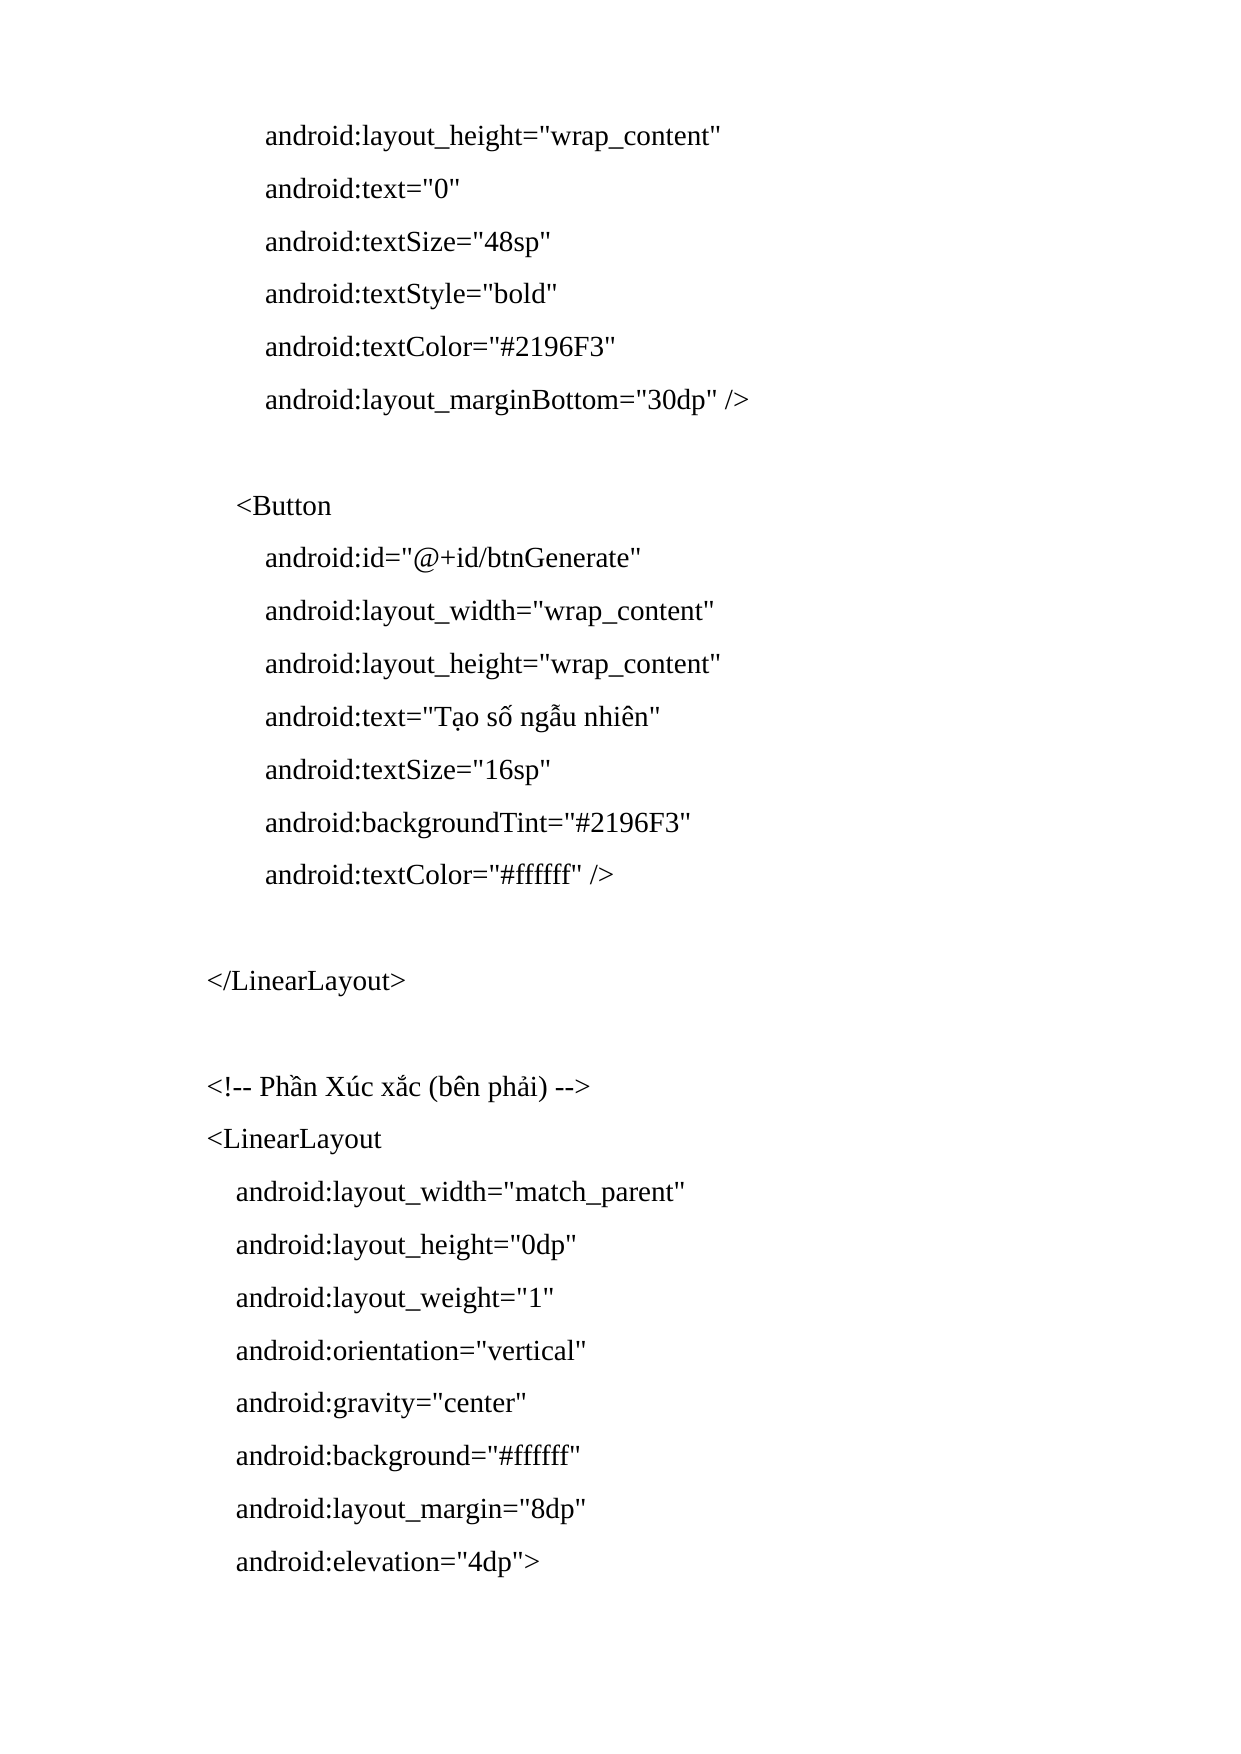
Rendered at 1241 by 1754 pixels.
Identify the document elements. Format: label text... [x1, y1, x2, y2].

text android:textStyle="bold" [177, 277, 1152, 310]
text android:layout_height="wrap_content" [177, 118, 1152, 152]
text <Button [177, 488, 1152, 521]
text android:gravity="center" [177, 1386, 1152, 1419]
text android:textColor="#2196F3" [177, 329, 1152, 363]
text android:text="Tạo số ngẫu nhiên" [177, 699, 1152, 733]
text android:layout_height="0dp" [177, 1227, 1152, 1261]
text android:layout_margin="8dp" [177, 1491, 1152, 1525]
text android:textSize="16sp" [177, 752, 1152, 785]
text android:id="@+id/btnGenerate" [177, 541, 1152, 574]
text android:text="0" [177, 171, 1152, 204]
text android:background="#ffffff" [177, 1438, 1152, 1472]
text android:elevation="4dp"> [177, 1544, 1152, 1578]
text </LinearLayout> [177, 963, 1152, 997]
text android:layout_weight="1" [177, 1280, 1152, 1313]
text android:layout_width="wrap_content" [177, 593, 1152, 627]
text <!-- Phần Xúc xắc (bên phải) --> [177, 1069, 1152, 1102]
text <LinearLayout [177, 1122, 1152, 1155]
text android:textSize="48sp" [177, 224, 1152, 257]
text android:layout_width="match_parent" [177, 1174, 1152, 1208]
text android:textColor="#ffffff" /> [177, 857, 1152, 891]
text android:backgroundTint="#2196F3" [177, 805, 1152, 838]
text android:layout_marginBottom="30dp" /> [177, 382, 1152, 416]
text android:layout_height="wrap_content" [177, 646, 1152, 680]
text android:orientation="vertical" [177, 1333, 1152, 1366]
